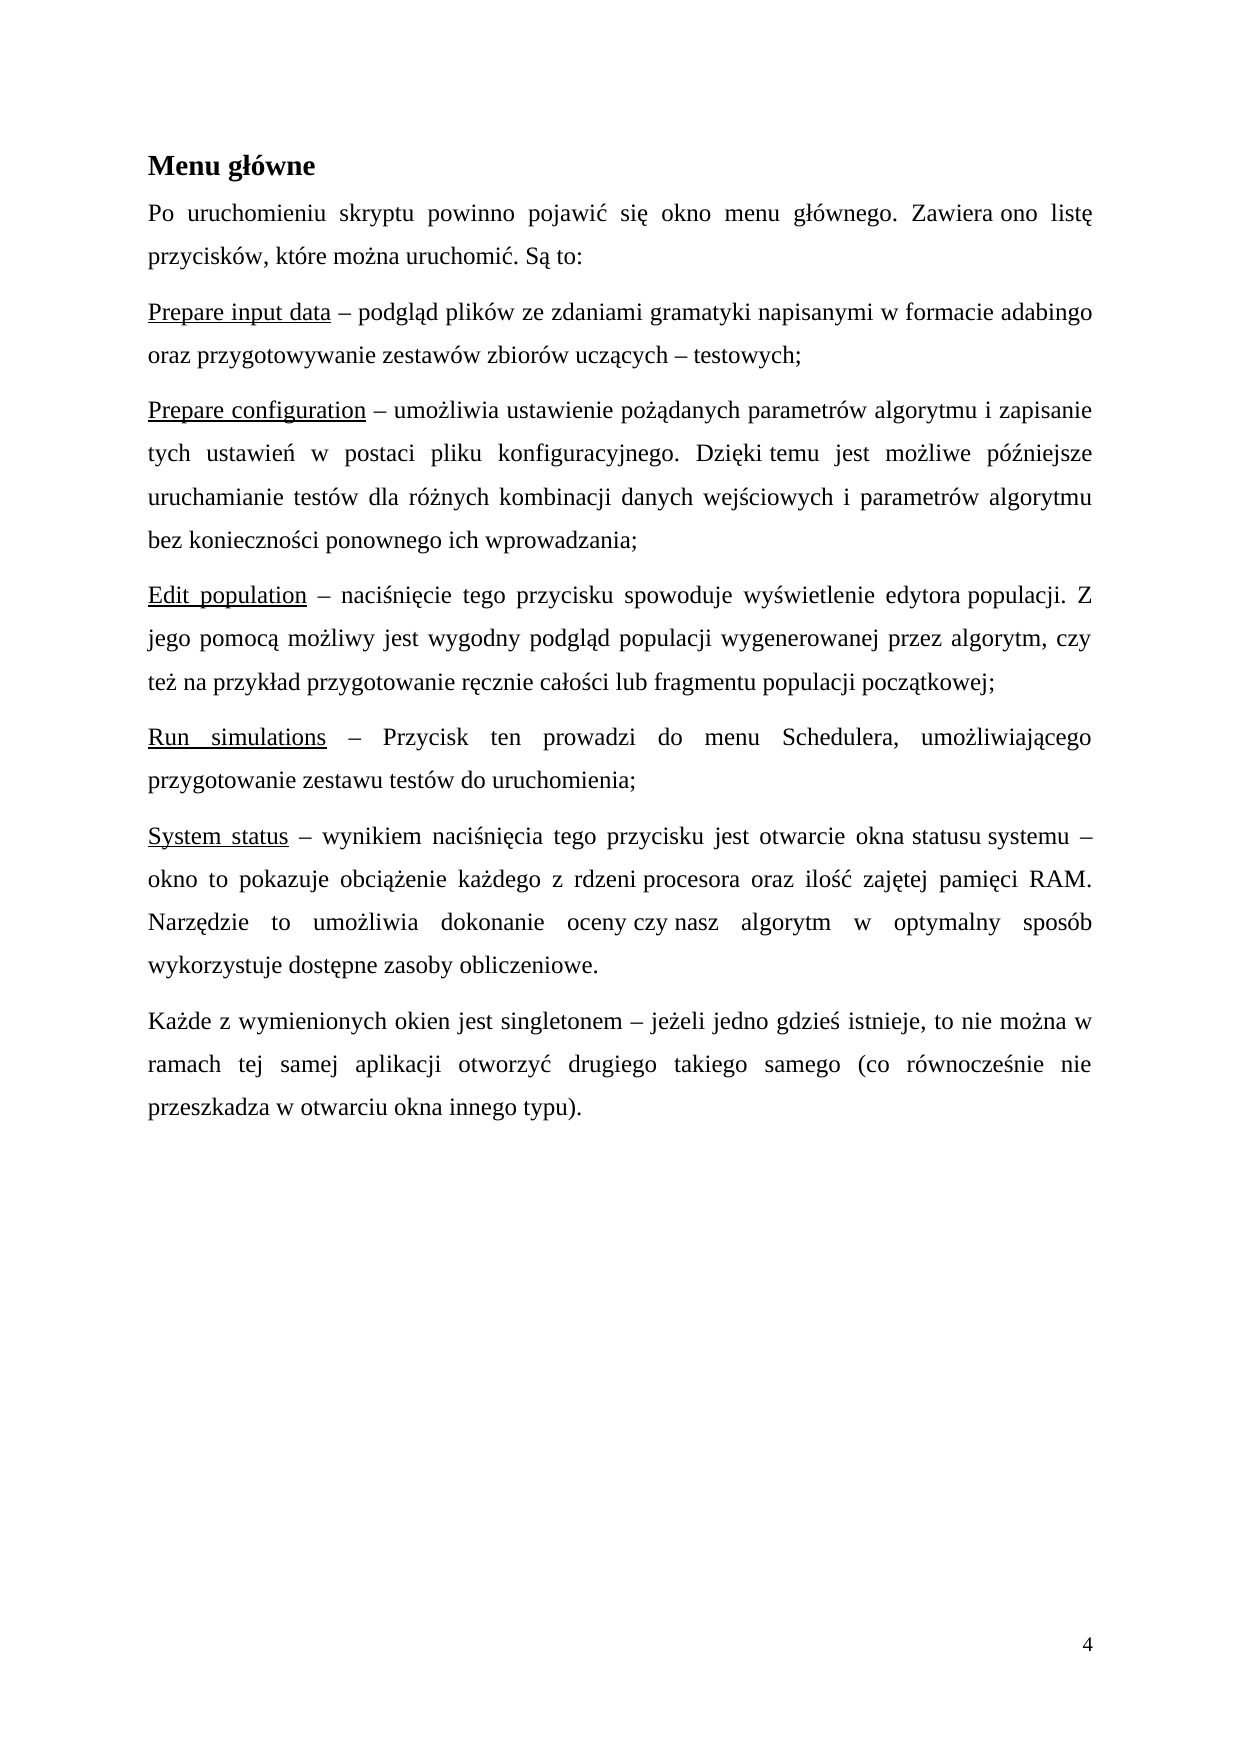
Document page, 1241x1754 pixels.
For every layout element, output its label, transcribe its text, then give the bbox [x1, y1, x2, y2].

text Prepare configuration – umożliwia ustawienie pożądanych parametrów algorytmu i zapisanie tych ustawień w postaci pliku konfiguracyjnego. Dzięki temu jest możliwe późniejsze uruchamianie testów dla różnych kombinacji danych wejściowych i parametrów algorytmu bez konieczności ponownego ich wprowadzania; [148, 395, 1093, 553]
text Prepare input data – podgląd plików ze zdaniami gramatyki napisanymi w formacie adabingo oraz przygotowywanie zestawów zbiorów uczących – testowych; [148, 297, 1093, 368]
text System status – wynikiem naciśnięcia tego przycisku jest otwarcie okna statusu systemu – okno to pokazuje obciążenie każdego z rdzeni procesora oraz ilość zajętej pamięci RAM. Narzędzie to umożliwia dokonanie oceny czy nasz algorytm w optymalny sposób wykorzystuje dostępne zasoby obliczeniowe. [148, 821, 1093, 979]
text Edit population – naciśnięcie tego przycisku spowoduje wyświetlenie edytora populacji. Z jego pomocą możliwy jest wygodny podgląd populacji wygenerowanej przez algorytm, czy też na przykład przygotowanie ręcznie całości lub fragmentu populacji początkowej; [148, 580, 1093, 695]
text Menu główne [148, 148, 1093, 181]
text Po uruchomieniu skryptu powinno pojawić się okno menu głównego. Zawiera ono listę przycisków, które można uruchomić. Są to: [148, 198, 1093, 270]
text Każde z wymienionych okien jest singletonem – jeżeli jedno gdzieś istnieje, to nie można w ramach tej samej aplikacji otworzyć drugiego takiego samego (co równocześnie nie przeszkadza w otwarciu okna innego typu). [148, 1006, 1093, 1121]
text Run simulations – Przycisk ten prowadzi do menu Schedulera, umożliwiającego przygotowanie zestawu testów do uruchomienia; [148, 722, 1093, 794]
